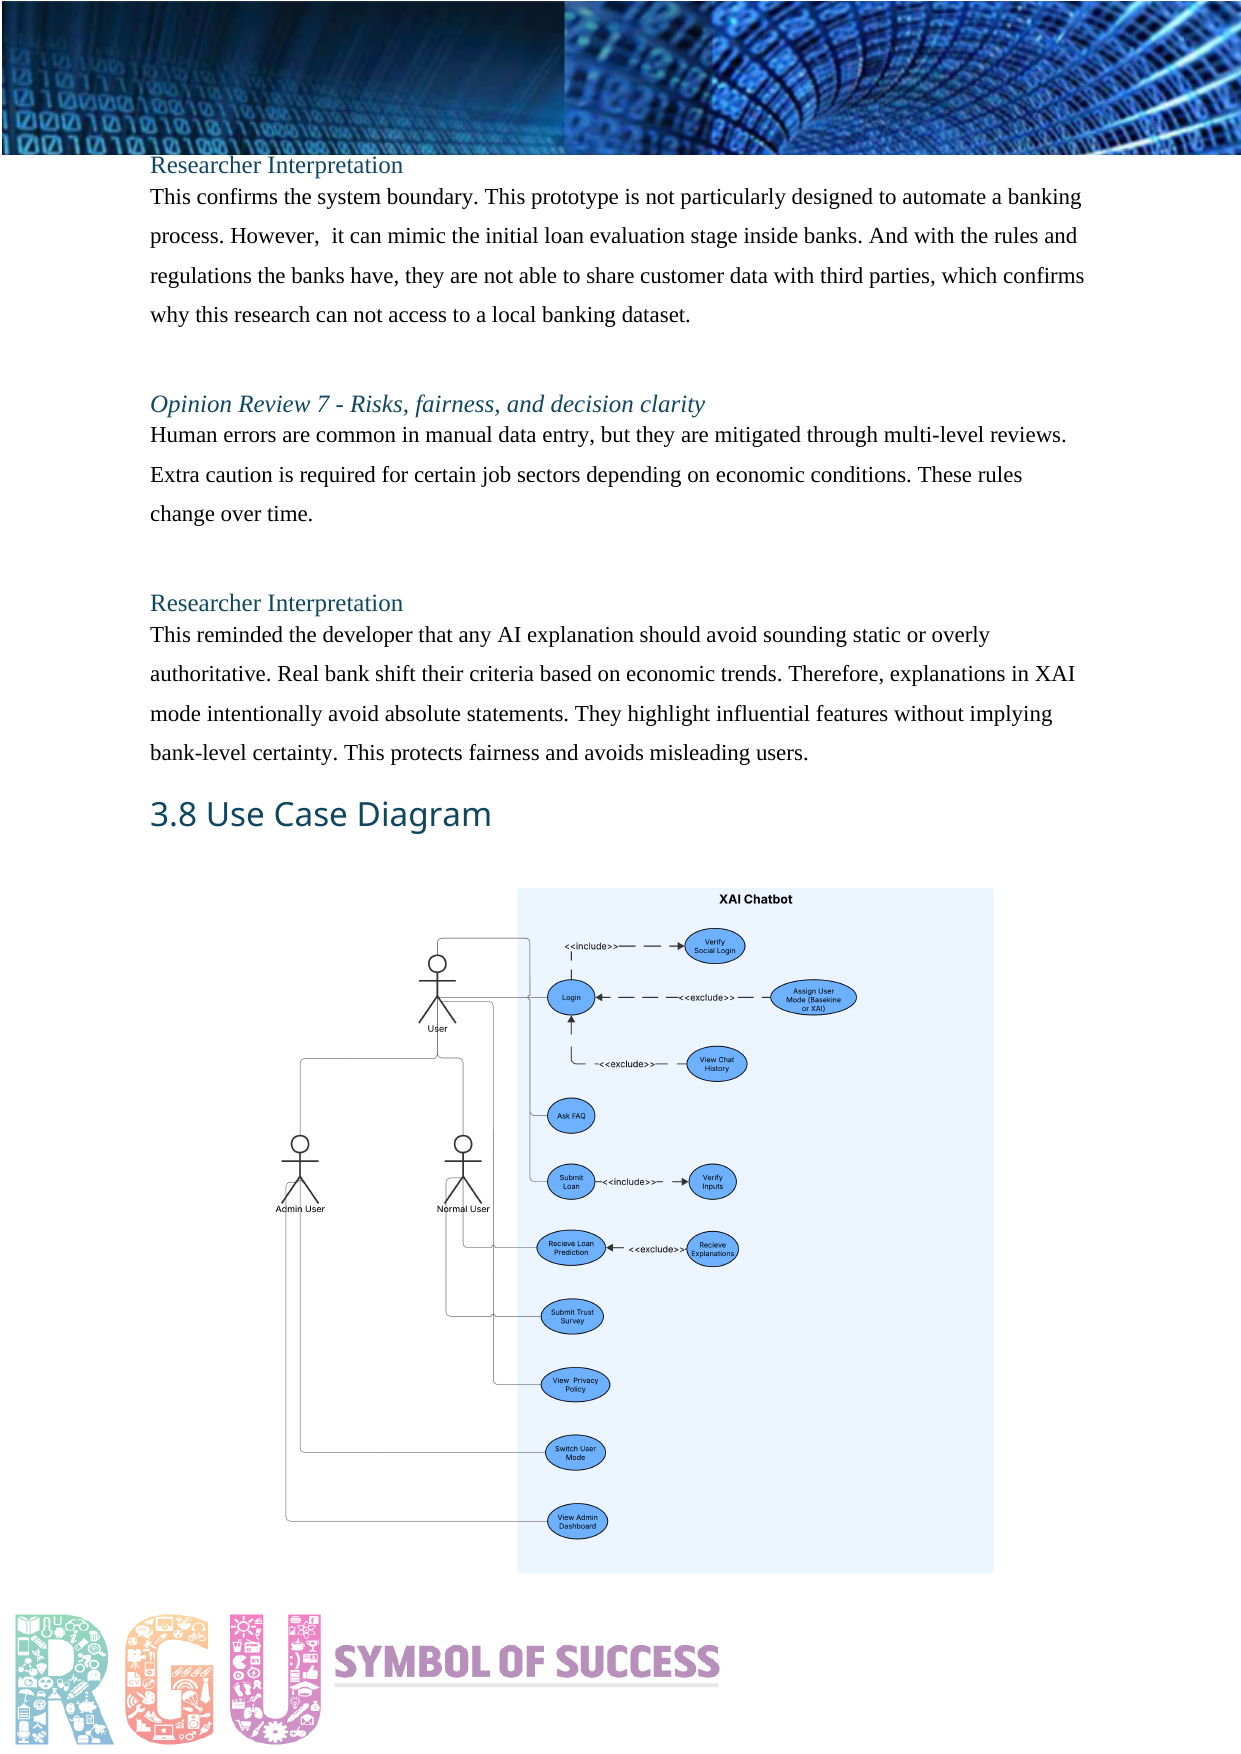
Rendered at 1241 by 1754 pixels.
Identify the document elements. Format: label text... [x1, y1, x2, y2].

subtitle Researcher Interpretation [150, 588, 1090, 617]
subtitle Opinion Review 7 - Risks, fairness, and decision clarity [150, 389, 1090, 417]
subtitle 3.8 Use Case Diagram [150, 791, 1090, 837]
picture [230, 871, 1011, 1591]
text Human errors are common in manual data entry, but they are mitigated through multi-level reviews. Extra caution is required for certain job sectors depending on economic conditions. These rules change over time. [150, 422, 1090, 527]
subtitle Trust survey storage [1, 1603, 733, 1754]
subtitle Researcher Interpretation [150, 150, 1090, 179]
picture [2, 1, 1241, 155]
text This confirms the system boundary. This prototype is not particularly designed to automate a banking process. However, it can mimic the initial loan evaluation stage inside banks. And with the rules and regulations the banks have, they are not able to share customer data with third parties, which confirms why this research can not access to a local banking dataset. [150, 183, 1090, 328]
text This reminded the developer that any AI explanation should avoid sounding static or overly authoritative. Real bank shift their criteria based on economic trends. Therefore, explanations in XAI mode intentionally avoid absolute statements. They highlight influential features without implying bank-level certainty. This protects fairness and avoids misleading users. [150, 621, 1090, 766]
